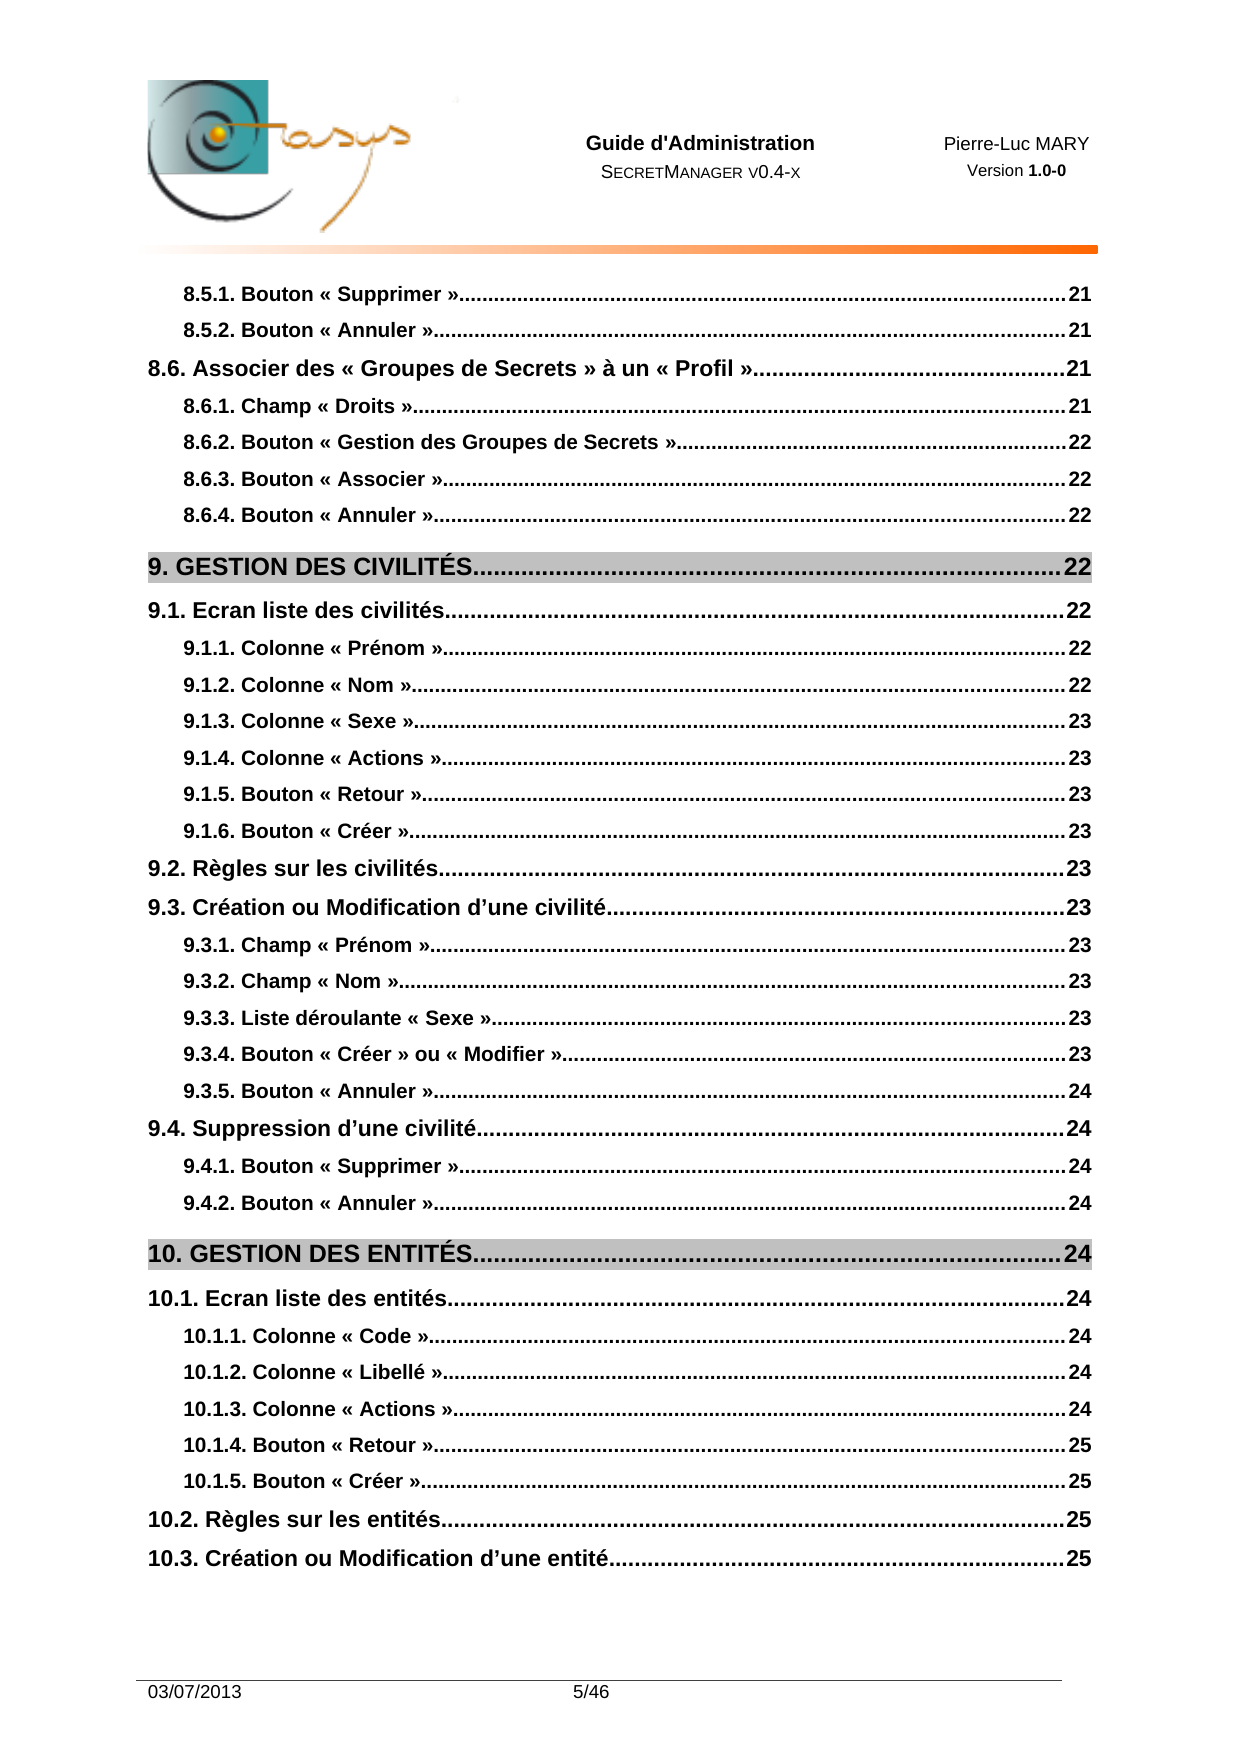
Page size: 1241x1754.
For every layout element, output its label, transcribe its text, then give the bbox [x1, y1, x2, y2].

text 9.1.4. Colonne « Actions » 23 [183, 746, 1092, 769]
text 9.1. Ecran liste des civilités 22 [148, 597, 1092, 624]
text 8.6.4. Bouton « Annuler » 22 [183, 503, 1092, 527]
text 10.3. Création ou Modification d’une entité 25 [148, 1545, 1092, 1571]
text 10.2. Règles sur les entités 25 [148, 1506, 1092, 1532]
text 9.4.1. Bouton « Supprimer » 24 [183, 1154, 1092, 1178]
text 9.1.1. Colonne « Prénom » 22 [183, 636, 1092, 660]
text 9.3.3. Liste déroulante « Sexe » 23 [183, 1006, 1092, 1029]
text 8.5.1. Bouton « Supprimer » 21 [183, 282, 1092, 306]
text 9. Gestion des civilités 22 [148, 552, 1092, 583]
text 9.1.5. Bouton « Retour » 23 [183, 782, 1092, 806]
text 10.1.5. Bouton « Créer » 25 [183, 1469, 1092, 1493]
text 9.1.6. Bouton « Créer » 23 [183, 818, 1092, 842]
text 9.1.3. Colonne « Sexe » 23 [183, 709, 1092, 733]
text 9.3.4. Bouton « Créer » ou « Modifier » 23 [183, 1042, 1092, 1066]
text 10.1. Ecran liste des entités 24 [148, 1285, 1092, 1311]
text 9.4. Suppression d’une civilité 24 [148, 1115, 1092, 1141]
text 9.3.1. Champ « Prénom » 23 [183, 933, 1092, 957]
text 9.3.2. Champ « Nom » 23 [183, 969, 1092, 993]
text 9.3.5. Bouton « Annuler » 24 [183, 1078, 1092, 1102]
text 9.3. Création ou Modification d’une civilité 23 [148, 894, 1092, 920]
text 10.1.3. Colonne « Actions » 24 [183, 1396, 1092, 1420]
text 9.2. Règles sur les civilités 23 [148, 855, 1092, 881]
text 8.5.2. Bouton « Annuler » 21 [183, 318, 1092, 342]
text 9.1.2. Colonne « Nom » 22 [183, 673, 1092, 697]
picture [147, 80, 461, 233]
text 8.6.1. Champ « Droits » 21 [183, 394, 1092, 418]
text 9.4.2. Bouton « Annuler » 24 [183, 1190, 1092, 1214]
text 8.6. Associer des « Groupes de Secrets » à un « Profil » 21 [148, 355, 1092, 381]
text 10.1.2. Colonne « Libellé » 24 [183, 1360, 1092, 1384]
text 8.6.3. Bouton « Associer » 22 [183, 467, 1092, 491]
text 10. Gestion des Entités 24 [148, 1239, 1092, 1270]
text 8.6.2. Bouton « Gestion des Groupes de Secrets » 22 [183, 430, 1092, 454]
text 10.1.4. Bouton « Retour » 25 [183, 1433, 1092, 1457]
text 10.1.1. Colonne « Code » 24 [183, 1323, 1092, 1347]
